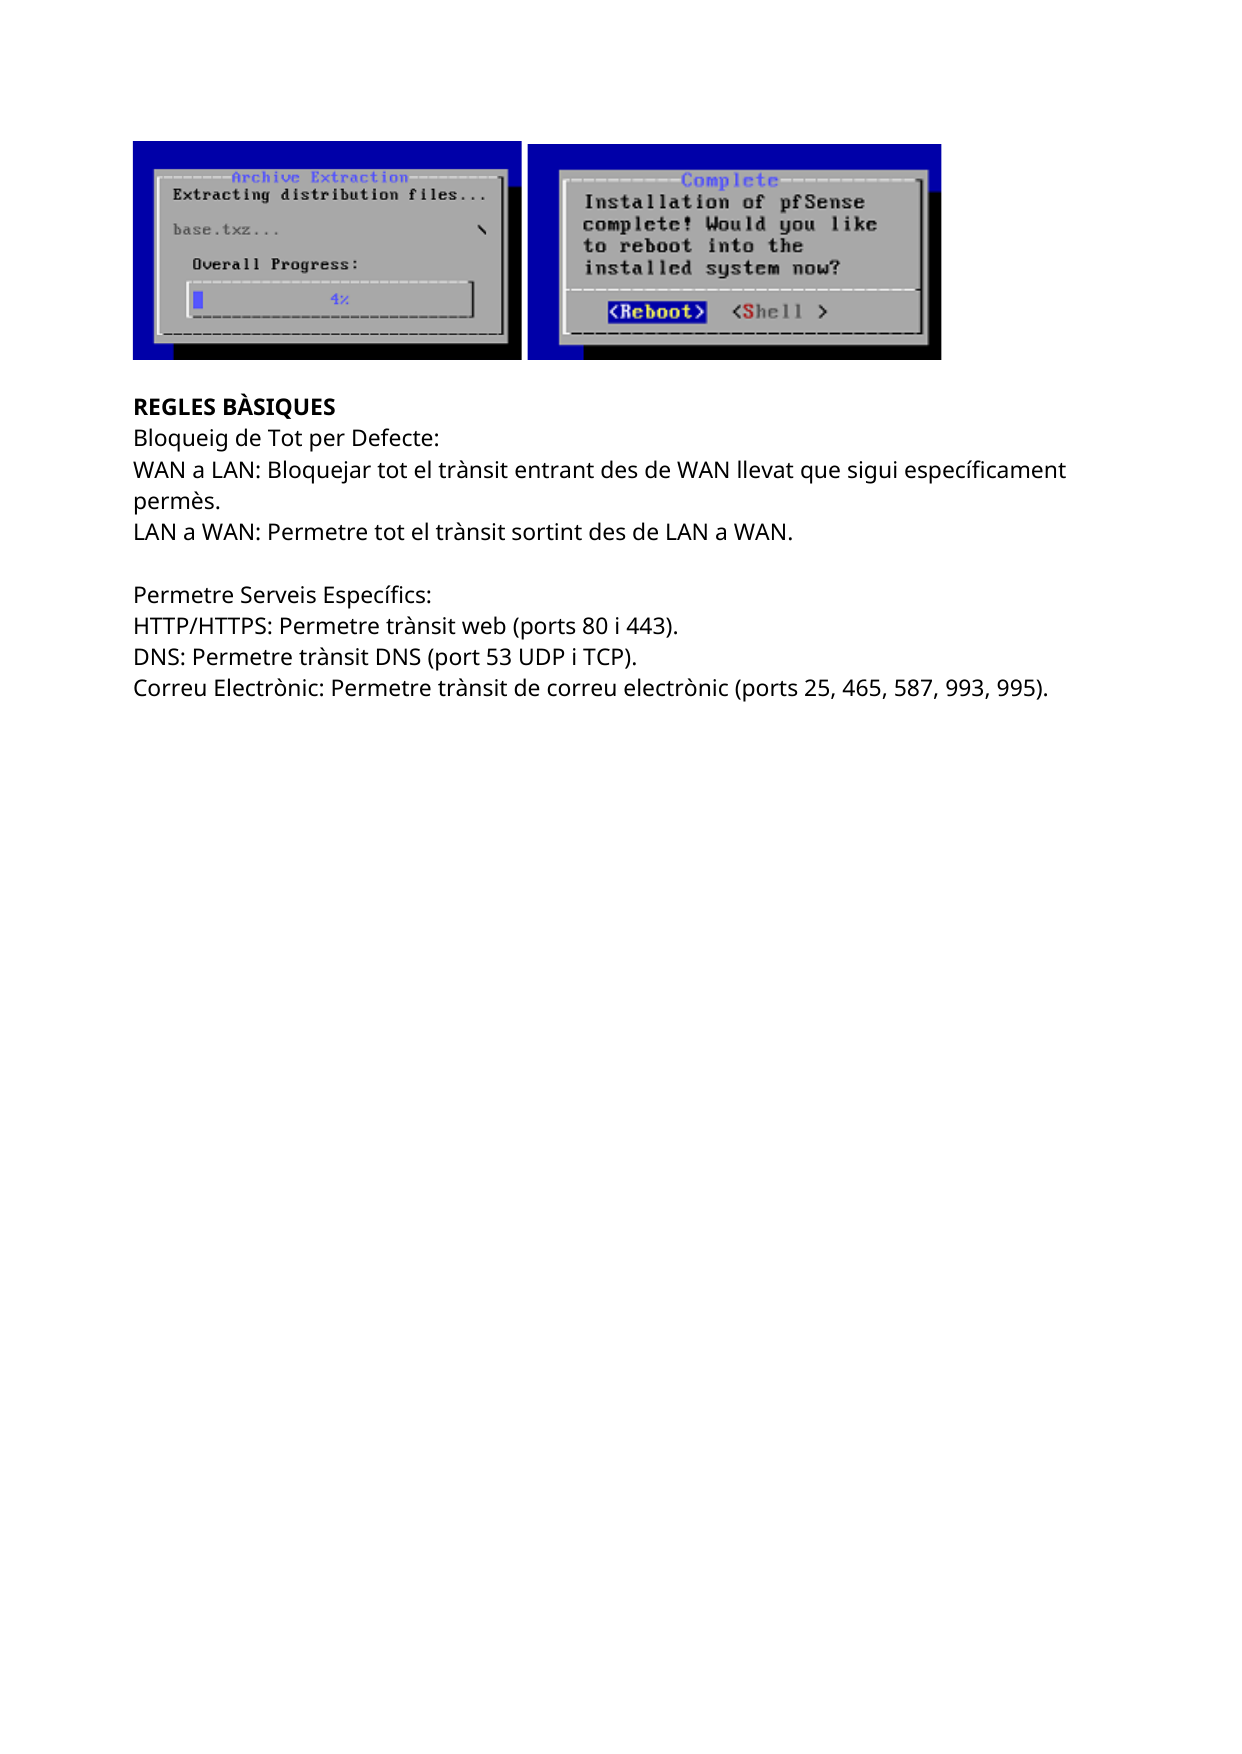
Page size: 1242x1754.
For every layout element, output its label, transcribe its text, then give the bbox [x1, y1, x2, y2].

text LAN a WAN: Permetre tot el trànsit sortint des de LAN a WAN. [133, 516, 1094, 547]
picture [527, 144, 942, 360]
text DNS: Permetre trànsit DNS (port 53 UDP i TCP). [133, 641, 1094, 672]
picture [132, 141, 522, 360]
text WAN a LAN: Bloquejar tot el trànsit entrant des de WAN llevat que sigui específicament permès. [133, 454, 1094, 516]
text REGLES BÀSIQUES [133, 391, 1094, 422]
text Permetre Serveis Específics: [133, 579, 1094, 610]
text HTTP/HTTPS: Permetre trànsit web (ports 80 i 443). [133, 610, 1094, 641]
text Correu Electrònic: Permetre trànsit de correu electrònic (ports 25, 465, 587, 993, 995). [133, 672, 1094, 704]
text Bloqueig de Tot per Defecte: [133, 422, 1094, 454]
